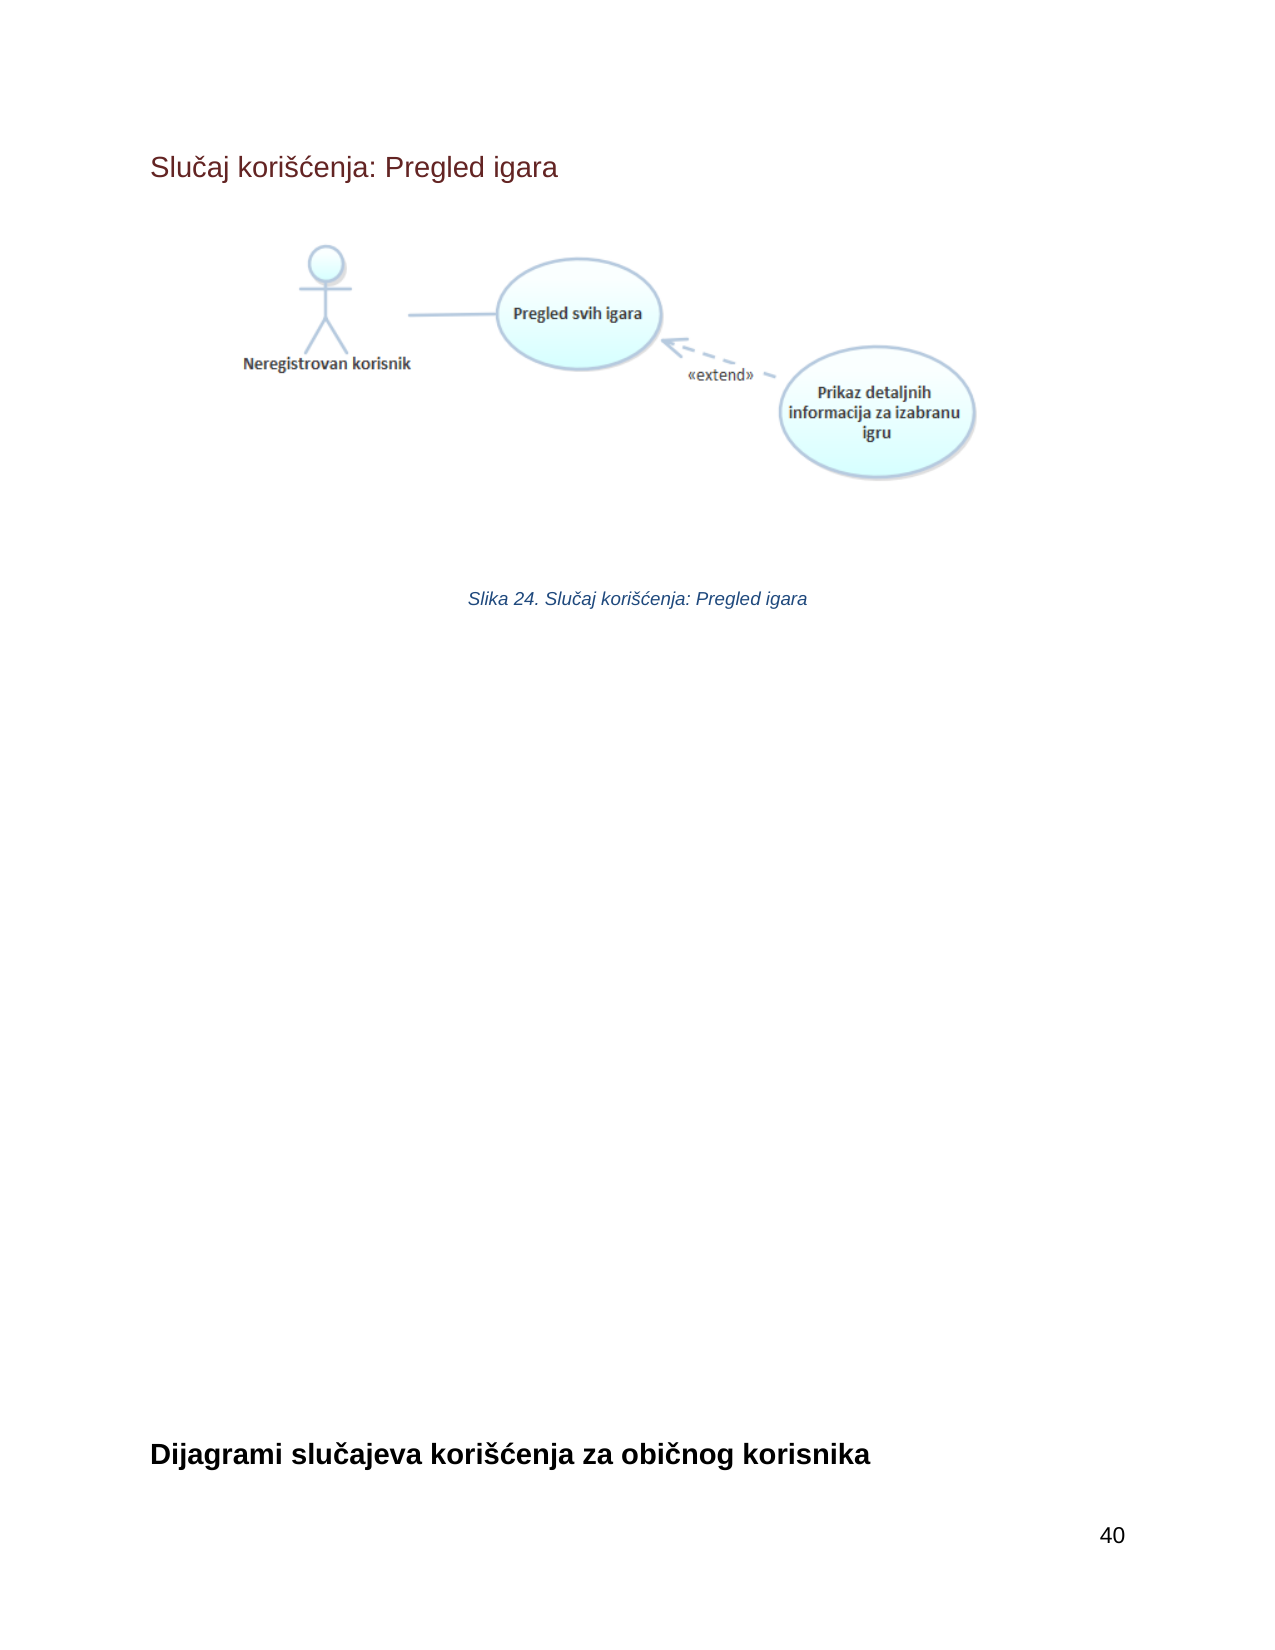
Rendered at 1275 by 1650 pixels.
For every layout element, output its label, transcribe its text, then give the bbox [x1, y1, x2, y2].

text Slučaj korišćenja: Pregled igara [150, 150, 1125, 183]
picture [213, 201, 1062, 584]
text Dijagrami slučajeva korišćenja za običnog korisnika [150, 1437, 1125, 1471]
